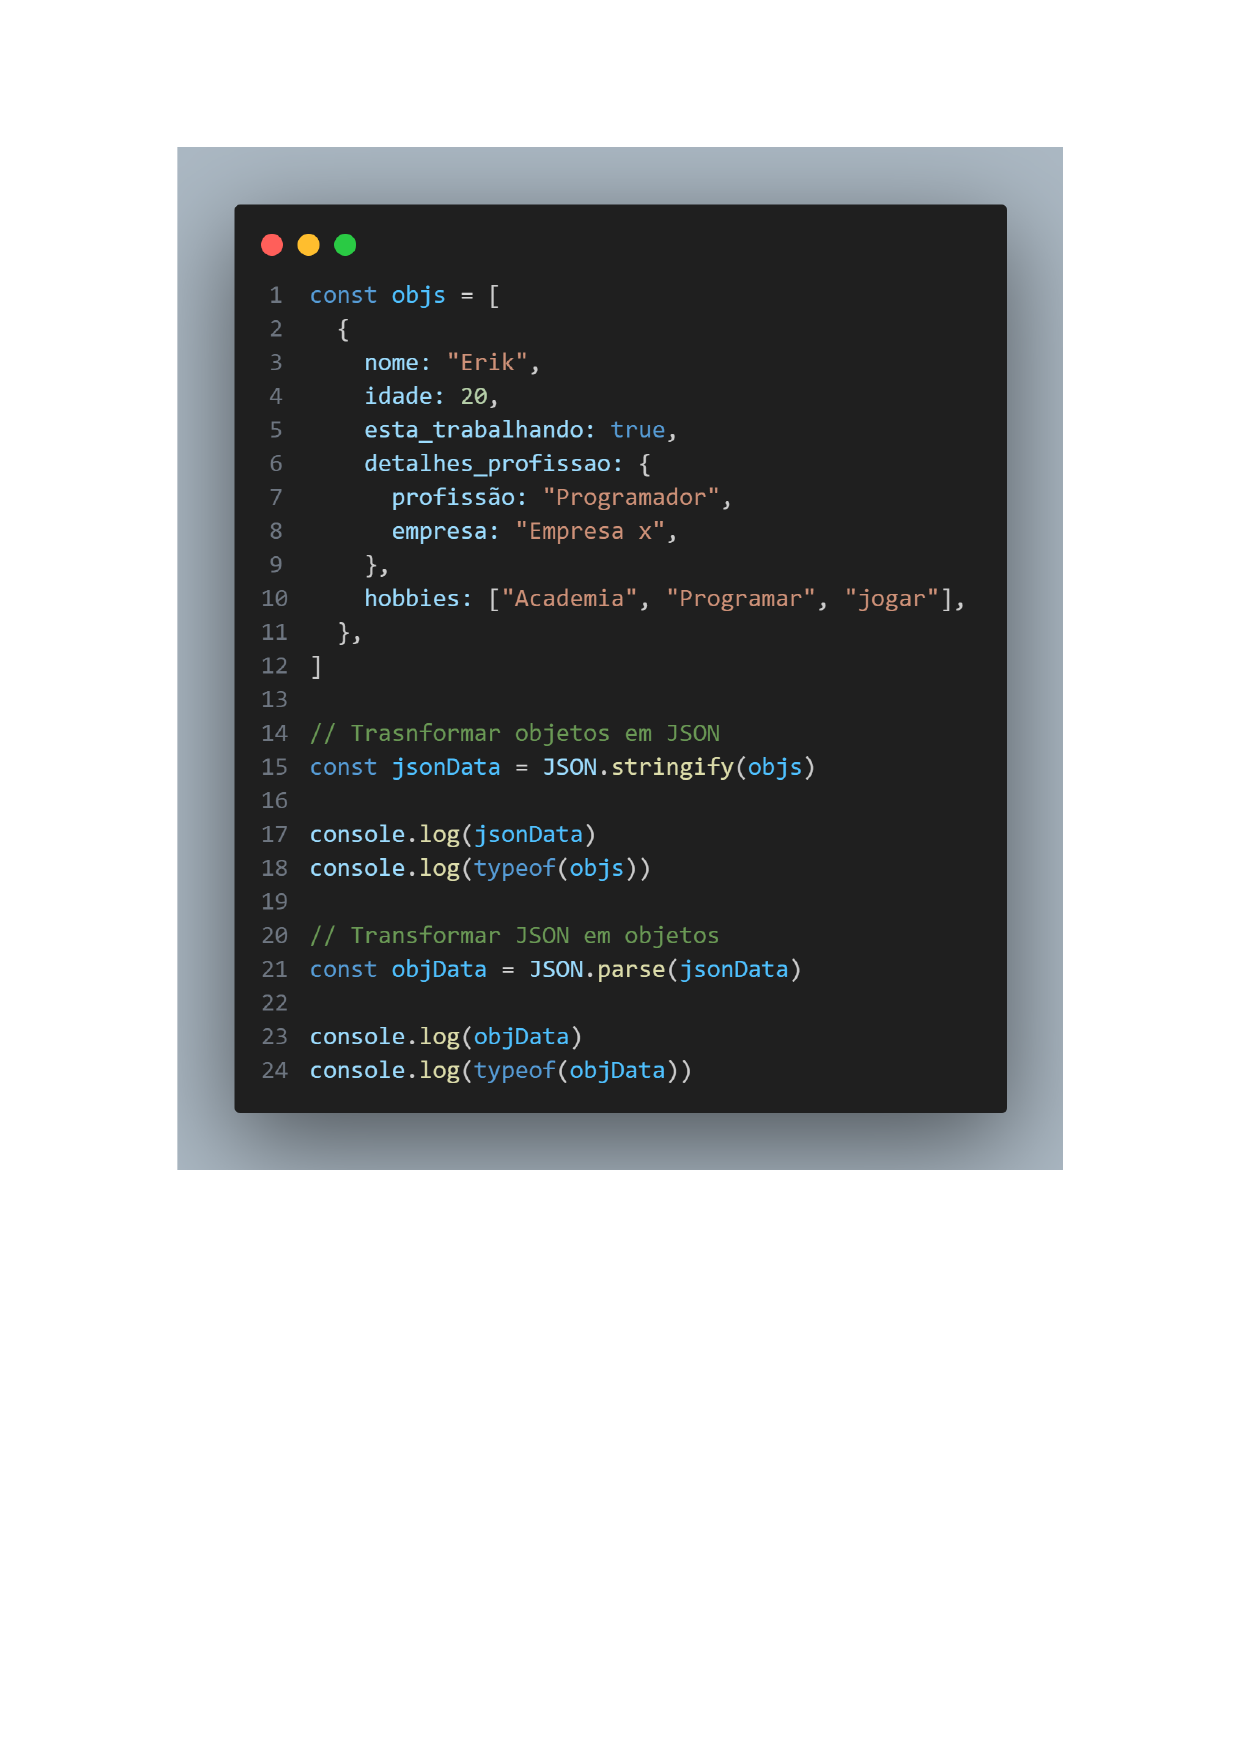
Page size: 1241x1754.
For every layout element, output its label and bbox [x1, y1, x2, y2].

picture [177, 147, 1063, 1170]
